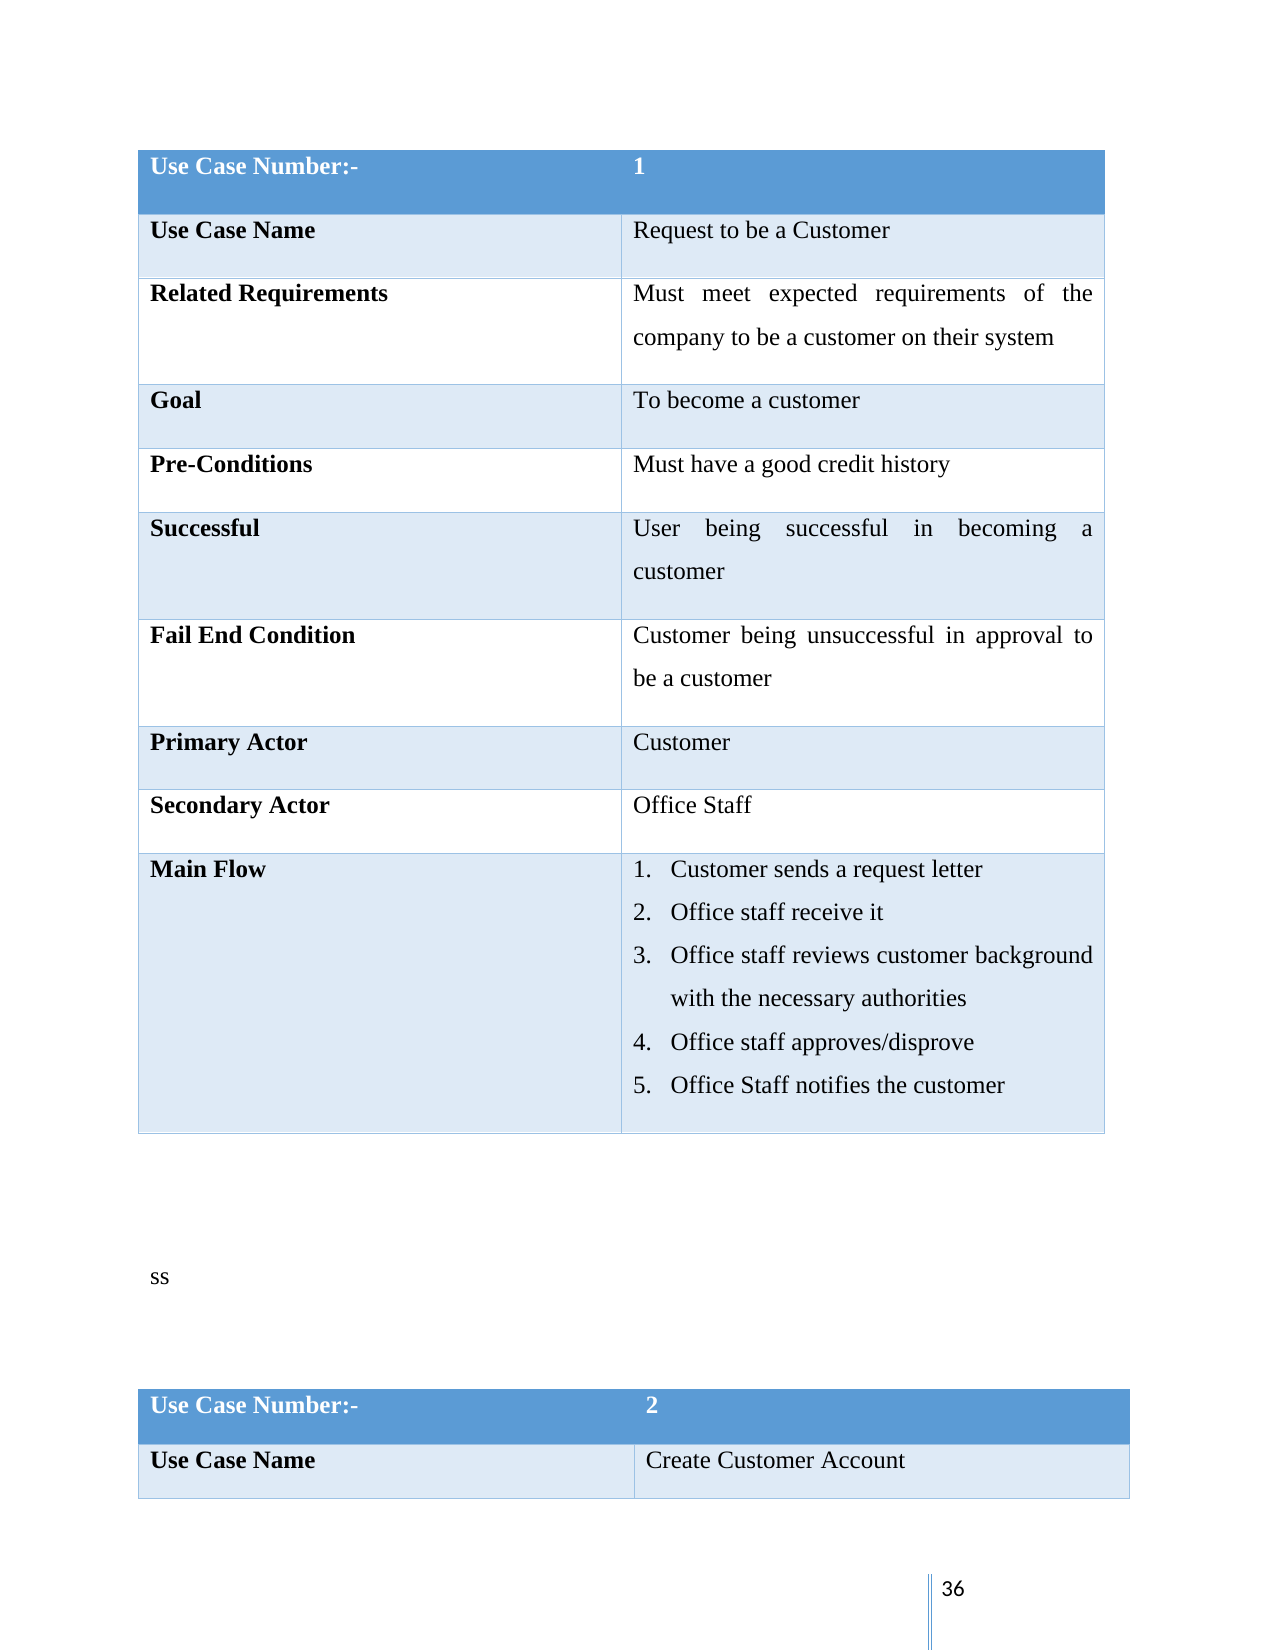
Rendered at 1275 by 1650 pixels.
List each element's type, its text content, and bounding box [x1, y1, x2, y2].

table_cell Main Flow [139, 854, 621, 1132]
table_cell Must meet expected requirements of the company to be a customer on their system [622, 279, 1104, 384]
table_cell Use Case Name [139, 1445, 634, 1498]
table_cell Customer being unsuccessful in approval to be a customer [622, 620, 1104, 726]
table_cell Create Customer Account [635, 1445, 1129, 1498]
table_cell Request to be a Customer [622, 215, 1104, 277]
table_cell Customer [622, 727, 1104, 789]
table_cell Must have a good credit history [622, 449, 1104, 512]
table_header 1 [622, 151, 1104, 214]
table_cell Related Requirements [139, 279, 621, 384]
table_cell Fail End Condition [139, 620, 621, 726]
table_cell Secondary Actor [139, 790, 621, 853]
table_cell Pre-Conditions [139, 449, 621, 512]
table_cell Customer sends a request letter Office staff receive it Office staff reviews customer background with the necessary authorities Office staff approves/disprove Office Staff notifies the customer [622, 854, 1104, 1132]
table_cell To become a customer [622, 385, 1104, 448]
table_header Use Case Number:- [139, 151, 621, 214]
table_cell User being successful in becoming a customer [622, 513, 1104, 619]
table_cell Goal [139, 385, 621, 448]
table_header 2 [635, 1390, 1129, 1444]
table_header Use Case Number:- [139, 1390, 634, 1444]
text ss [150, 1261, 1125, 1290]
table_cell Use Case Name [139, 215, 621, 277]
table_cell Successful [139, 513, 621, 619]
table_cell Office Staff [622, 790, 1104, 853]
table_cell Primary Actor [139, 727, 621, 789]
